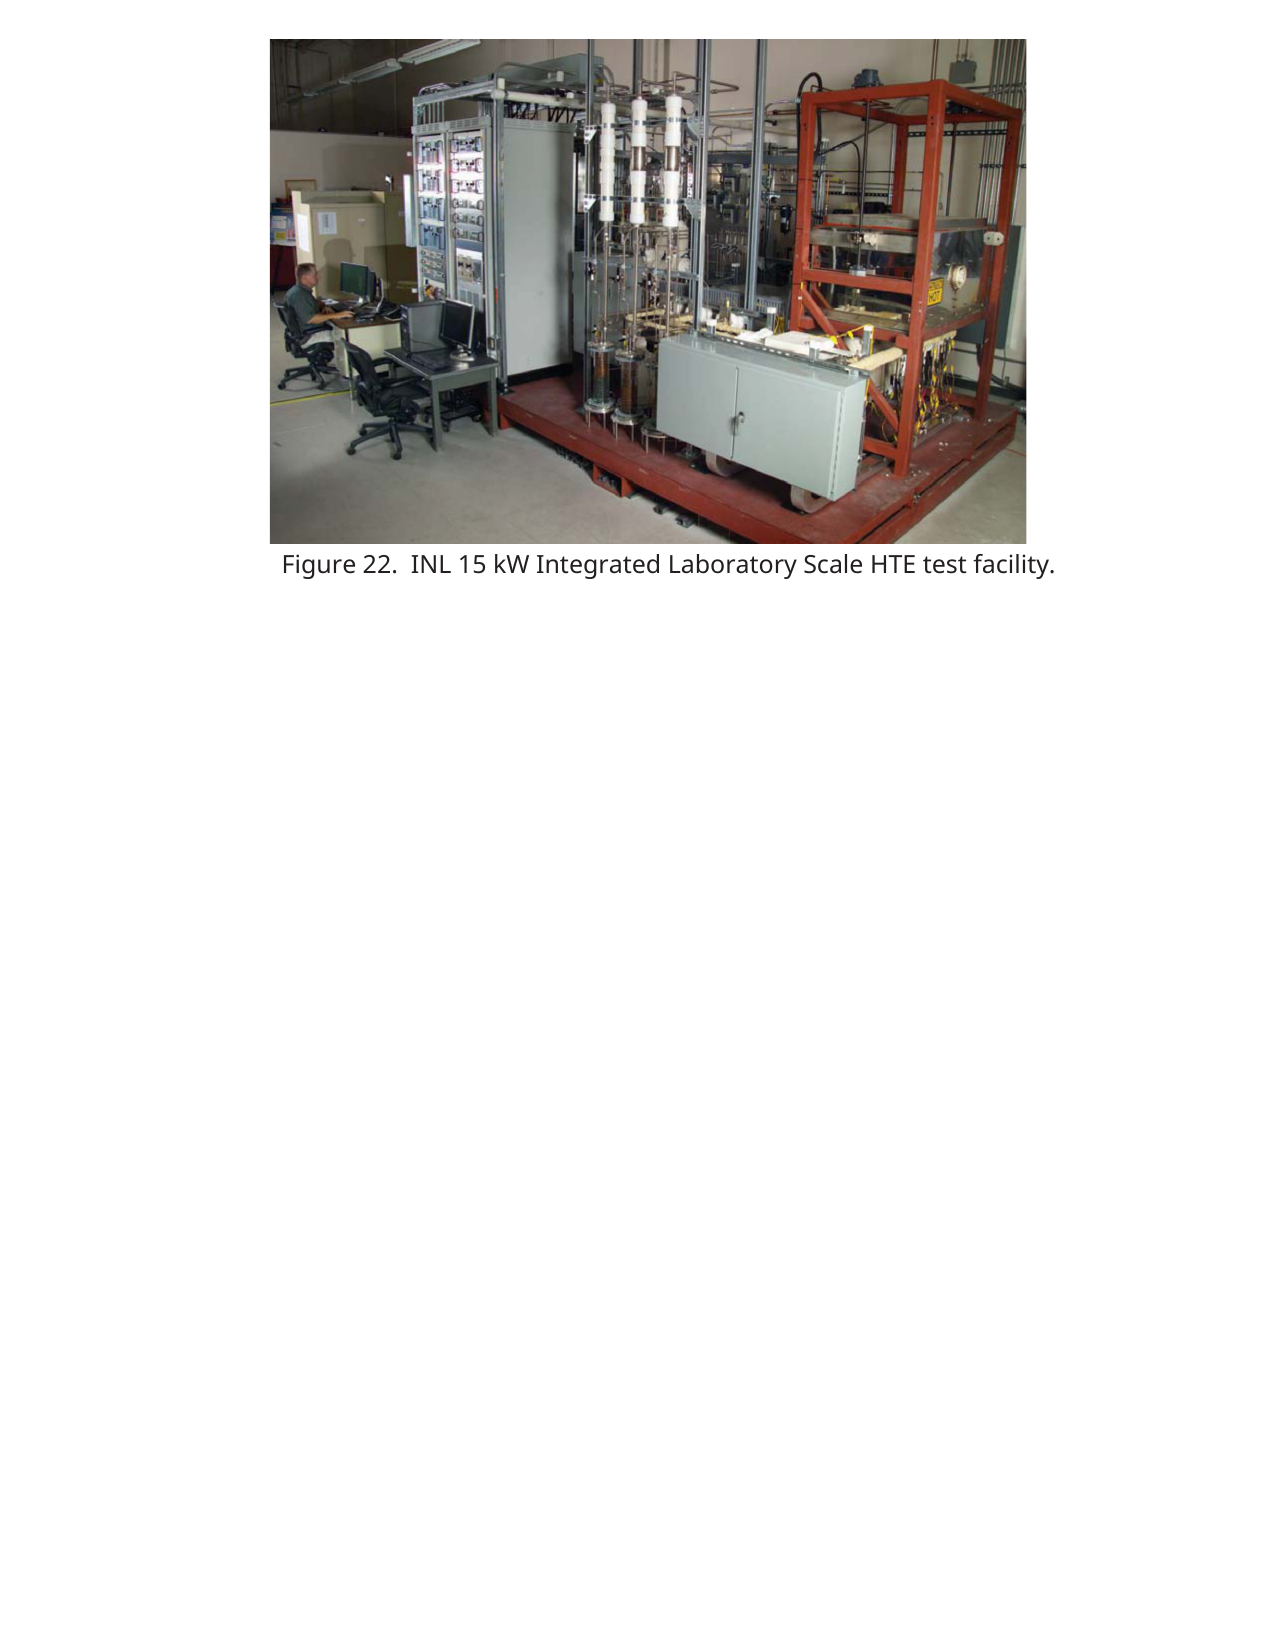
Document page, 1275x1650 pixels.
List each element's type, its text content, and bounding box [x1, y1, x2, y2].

text Figure 22. INL 15 kW Integrated Laboratory Scale HTE test facility. [281, 554, 1133, 579]
picture [269, 39, 1027, 544]
